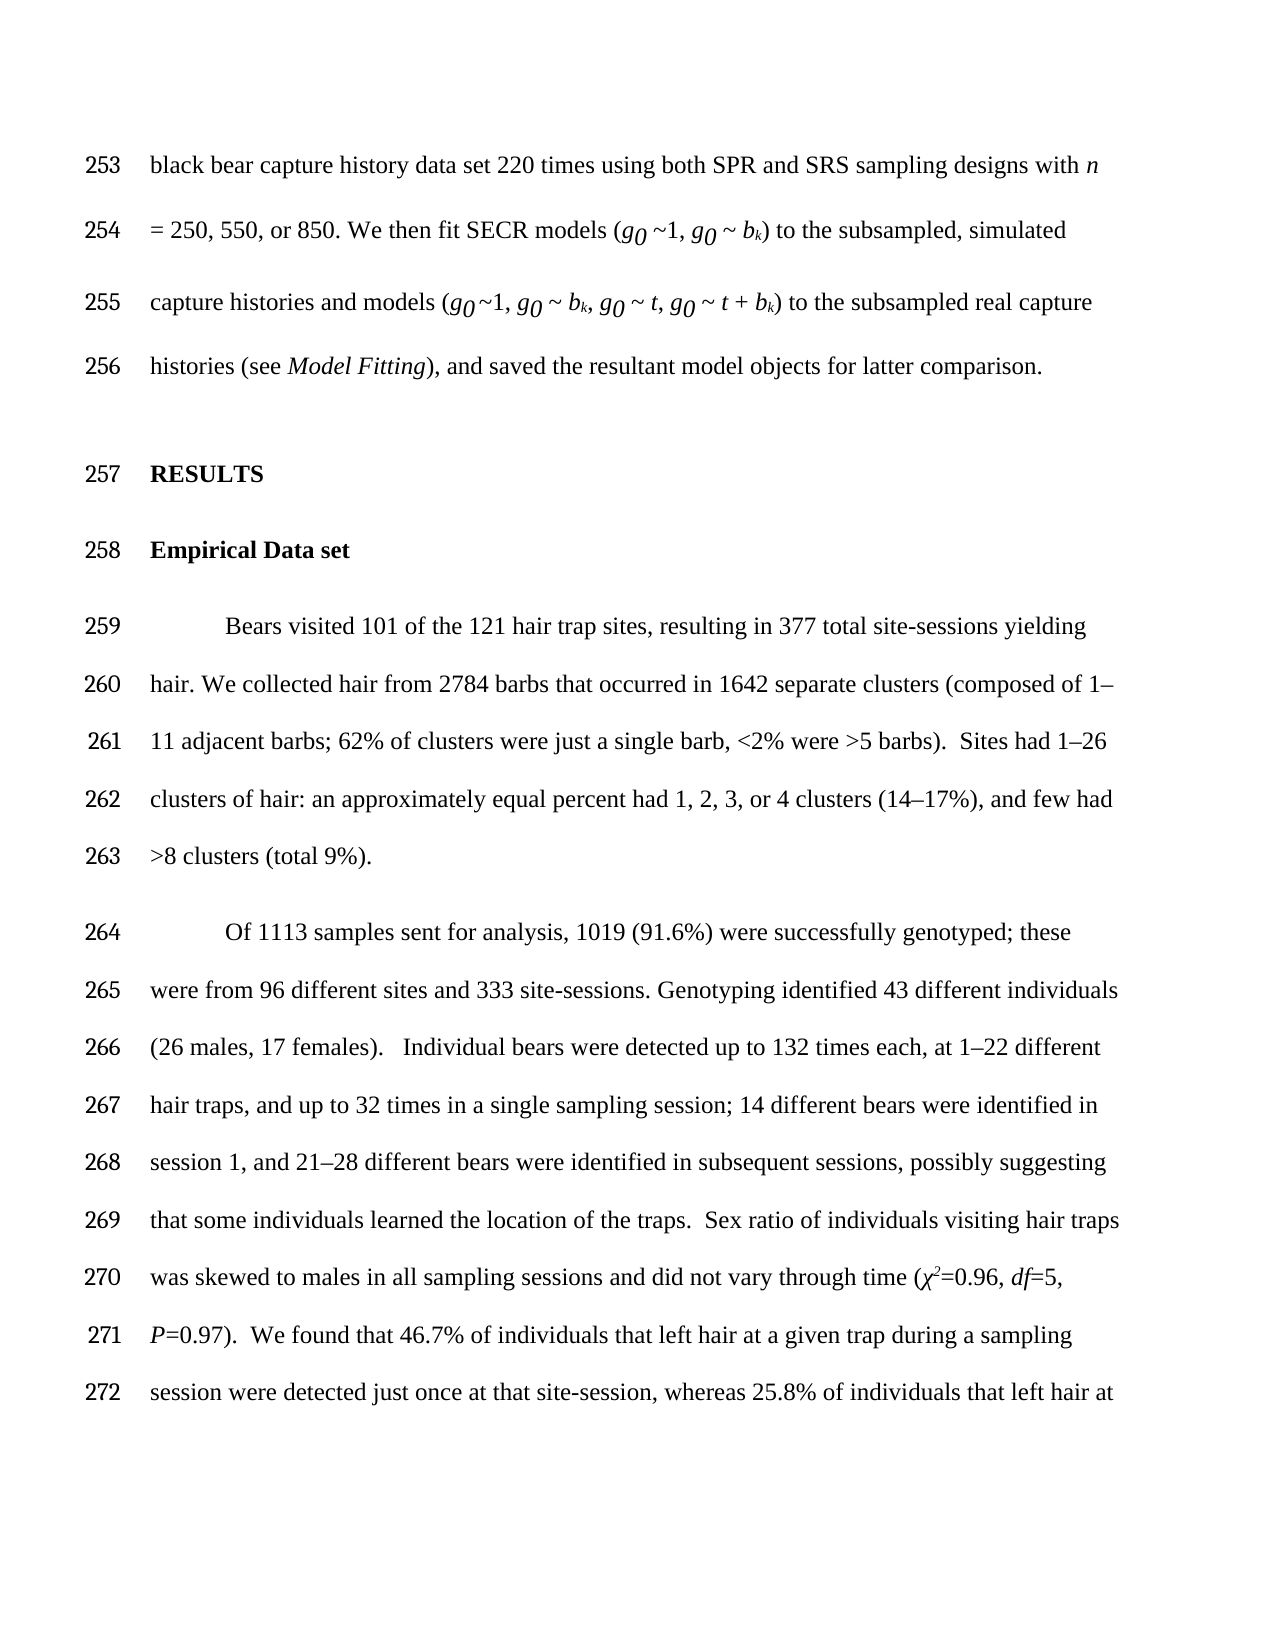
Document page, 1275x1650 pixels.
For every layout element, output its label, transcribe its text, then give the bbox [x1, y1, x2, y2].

subtitle RESULTS [150, 459, 1125, 487]
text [150, 917, 1125, 1407]
text Empirical Data set [150, 535, 1125, 564]
text Bears visited 101 of the 121 hair trap sites, resulting in 377 total site-sessions yielding hair. We collected hair from 2784 barbs that occurred in 1642 separate clusters (composed of 1–11 adjacent barbs; 62% of clusters were just a single barb, <2% were >5 barbs). Sites had 1–26 clusters of hair: an approximately equal percent had 1, 2, 3, or 4 clusters (14–17%), and few had >8 clusters (total 9%). [150, 611, 1125, 870]
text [150, 150, 1125, 380]
